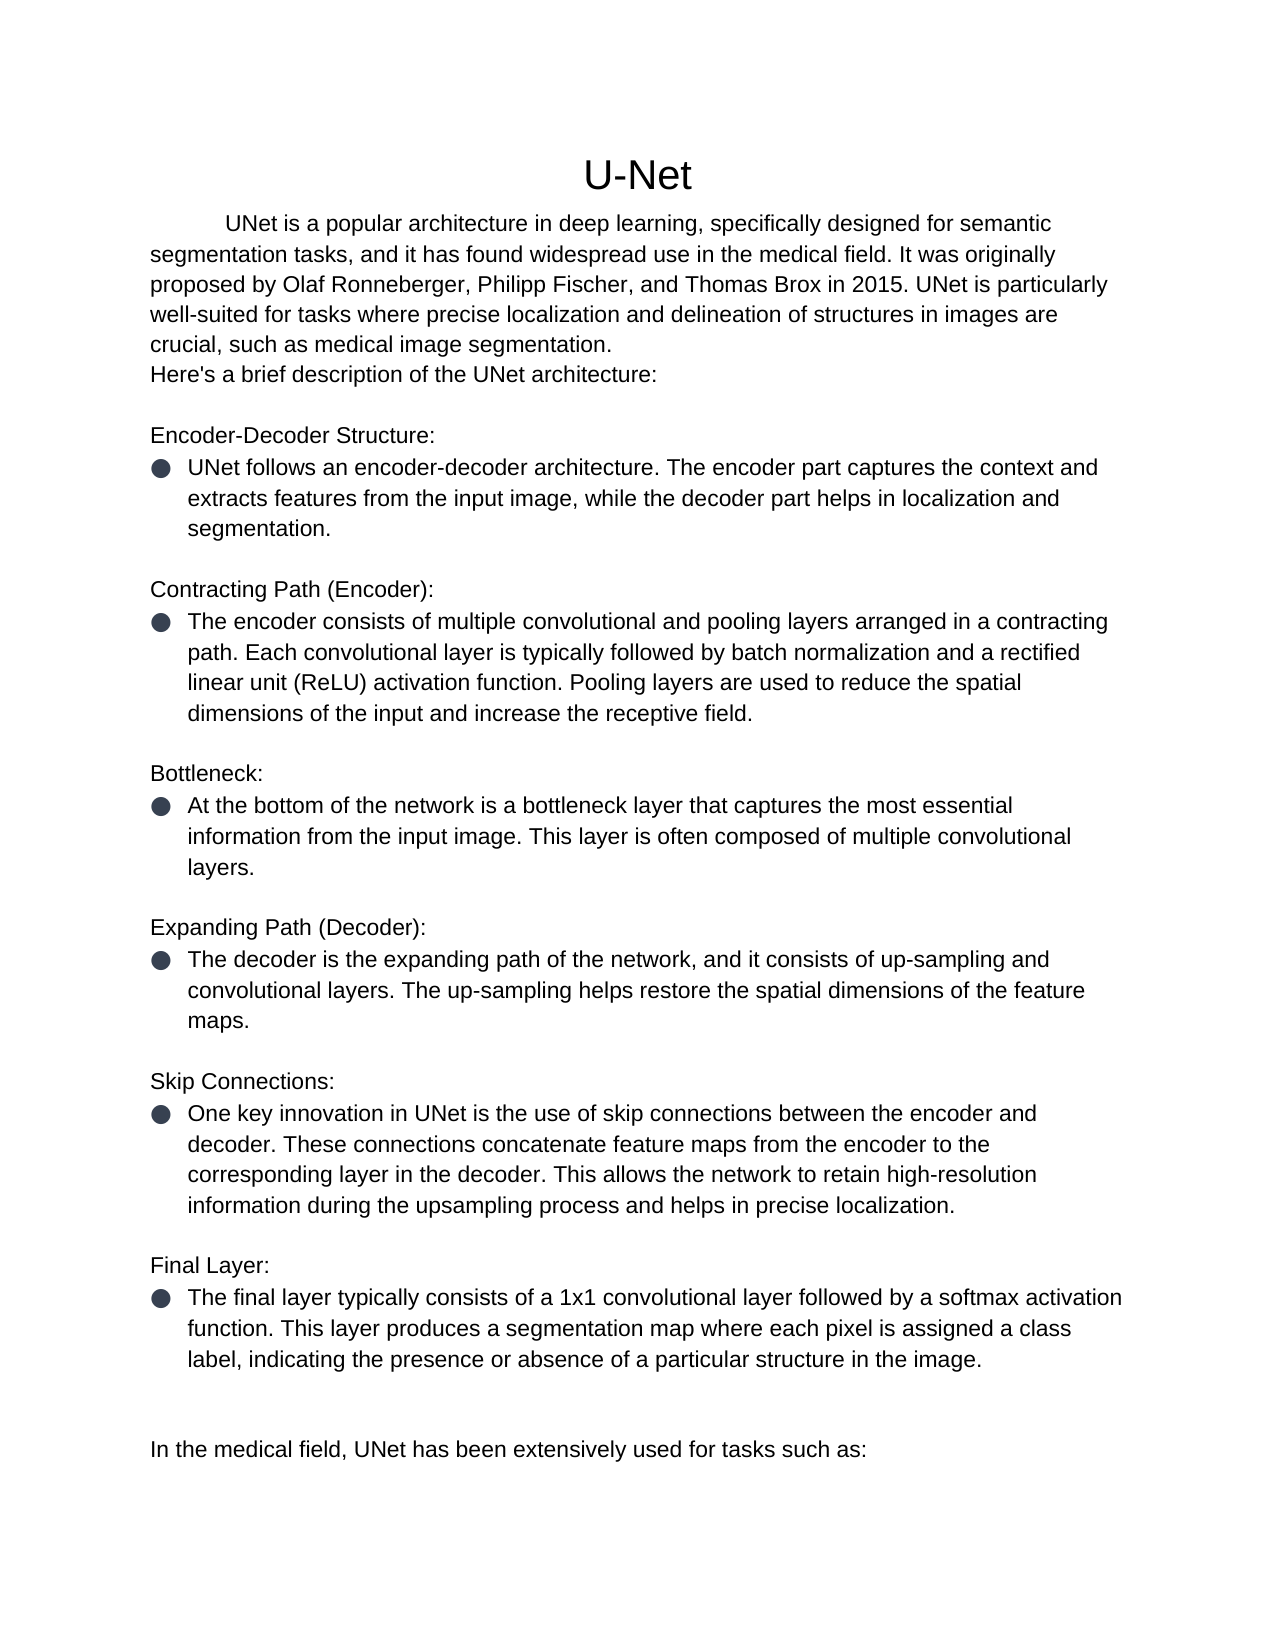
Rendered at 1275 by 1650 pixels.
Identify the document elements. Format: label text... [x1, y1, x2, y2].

list At the bottom of the network is a bottleneck layer that captures the most essential information from the input image. This layer is often composed of multiple convolutional layers. [150, 790, 1125, 880]
list Encoder-Decoder Structure: [150, 422, 1125, 448]
list Skip Connections: [150, 1068, 1125, 1094]
list The final layer typically consists of a 1x1 convolutional layer followed by a softmax activation function. This layer produces a segmentation map where each pixel is assigned a class label, indicating the presence or absence of a particular structure in the image. [150, 1282, 1125, 1372]
list The decoder is the expanding path of the network, and it consists of up-sampling and convolutional layers. The up-sampling helps restore the spatial dimensions of the feature maps. [150, 944, 1125, 1034]
list Final Layer: [150, 1252, 1125, 1278]
list Contracting Path (Encoder): [150, 576, 1125, 602]
text In the medical field, UNet has been extensively used for tasks such as: [150, 1436, 1125, 1463]
list The encoder consists of multiple convolutional and pooling layers arranged in a contracting path. Each convolutional layer is typically followed by batch normalization and a rectified linear unit (ReLU) activation function. Pooling layers are used to reduce the spatial dimensions of the input and increase the receptive field. [150, 606, 1125, 726]
text UNet is a popular architecture in deep learning, specifically designed for semantic segmentation tasks, and it has found widespread use in the medical field. It was originally proposed by Olaf Ronneberger, Philipp Fischer, and Thomas Brox in 2015. UNet is particularly well-suited for tasks where precise localization and delineation of structures in images are crucial, such as medical image segmentation. [150, 210, 1125, 358]
list Expanding Path (Decoder): [150, 914, 1125, 940]
subtitle U-Net [150, 150, 1125, 198]
list UNet follows an encoder-decoder architecture. The encoder part captures the context and extracts features from the input image, while the decoder part helps in localization and segmentation. [150, 452, 1125, 542]
list Bottleneck: [150, 760, 1125, 786]
list One key innovation in UNet is the use of skip connections between the encoder and decoder. These connections concatenate feature maps from the encoder to the corresponding layer in the decoder. This allows the network to retain high-resolution information during the upsampling process and helps in precise localization. [150, 1098, 1125, 1218]
text Here's a brief description of the UNet architecture: [150, 361, 1125, 388]
